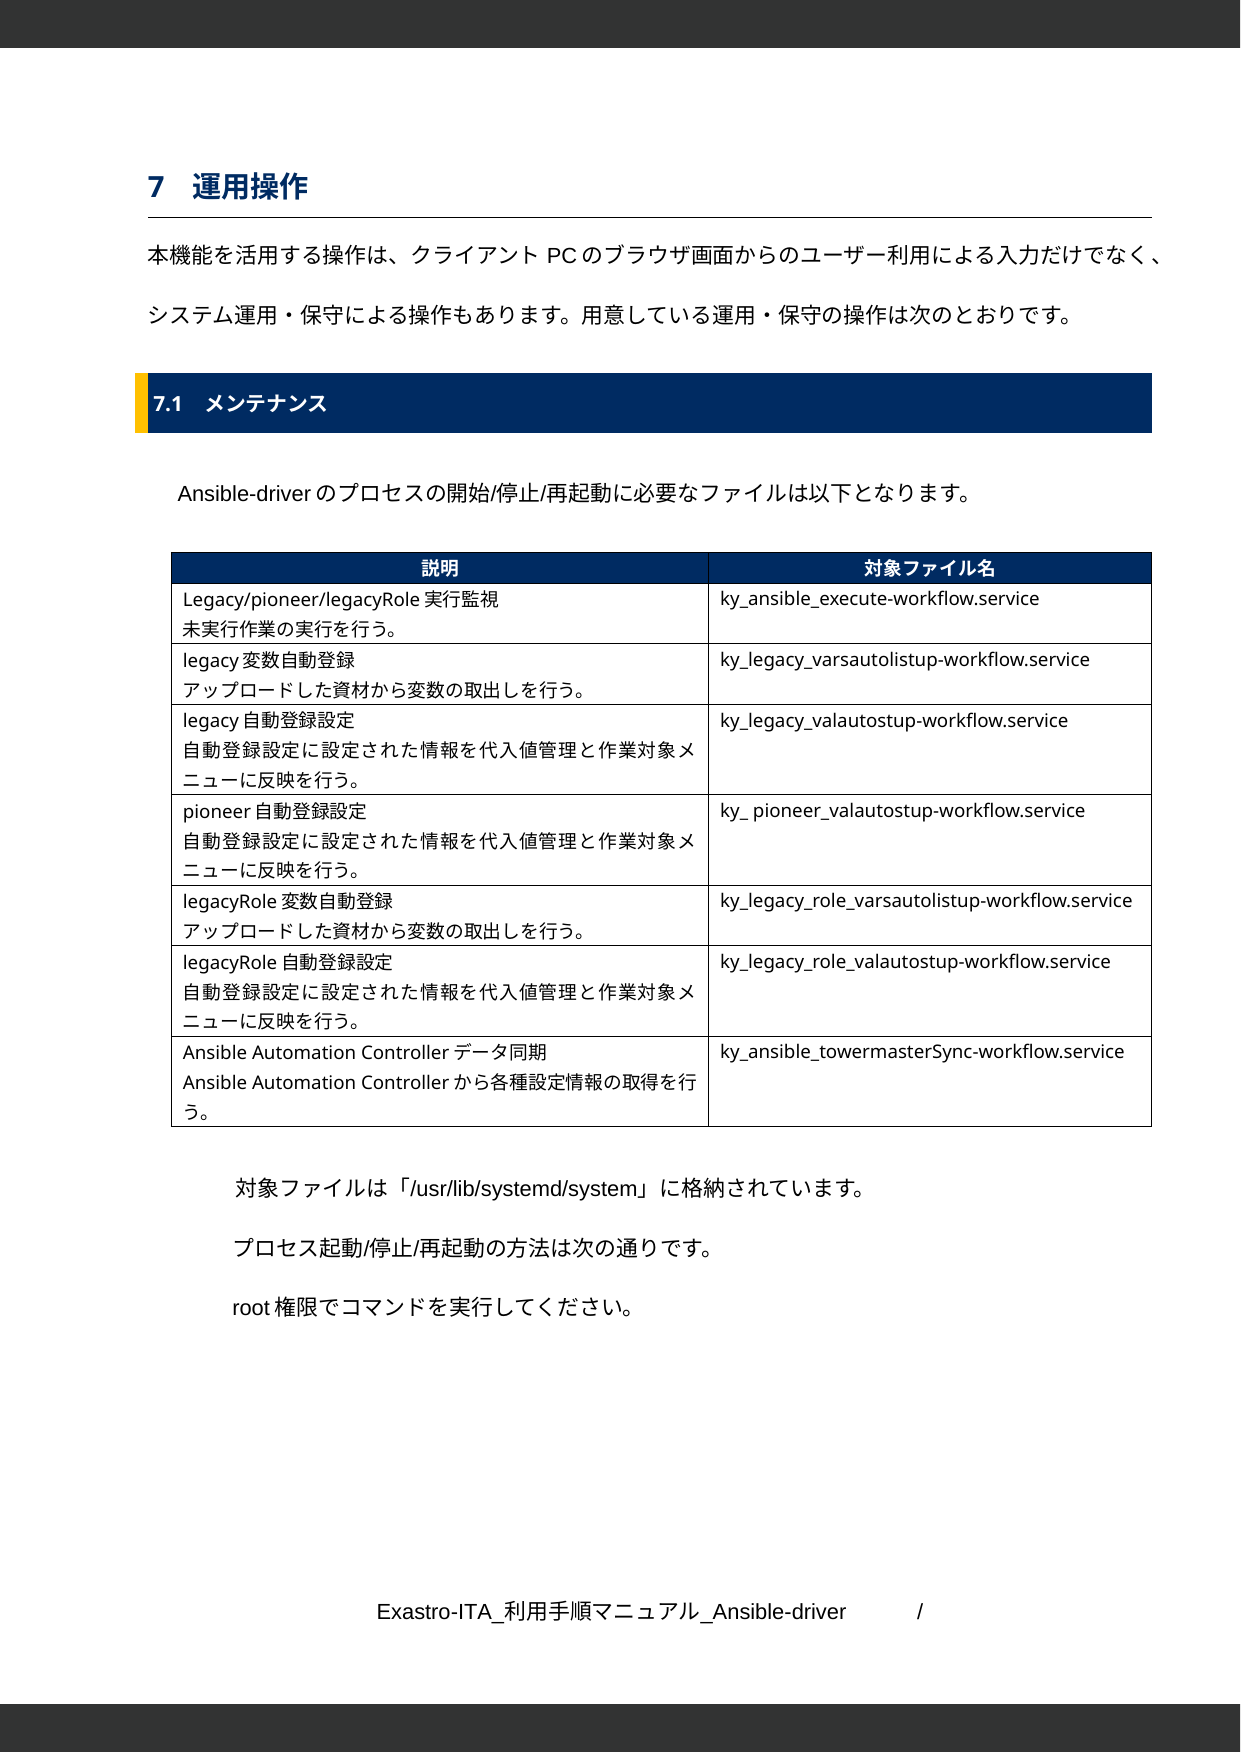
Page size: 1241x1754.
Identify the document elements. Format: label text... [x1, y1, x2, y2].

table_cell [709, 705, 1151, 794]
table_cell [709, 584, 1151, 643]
text 対象ファイルは「/usr/lib/systemd/system」に格納されています。 [231, 1157, 1152, 1217]
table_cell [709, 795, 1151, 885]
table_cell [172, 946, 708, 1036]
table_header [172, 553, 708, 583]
text root権限でコマンドを実行してください。 [231, 1276, 1152, 1336]
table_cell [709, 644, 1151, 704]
subtitle メンテナンス [148, 373, 1152, 433]
text Ansible-driverのプロセスの開始/停止/再起動に必要なファイルは以下となります。 [177, 462, 1152, 522]
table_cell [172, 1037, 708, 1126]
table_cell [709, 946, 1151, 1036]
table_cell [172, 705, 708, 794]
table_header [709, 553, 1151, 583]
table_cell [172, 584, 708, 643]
subtitle 運用操作 [148, 155, 1152, 217]
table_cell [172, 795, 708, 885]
picture [0, 0, 1241, 48]
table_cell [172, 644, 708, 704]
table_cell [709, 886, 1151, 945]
picture [0, 1704, 1241, 1752]
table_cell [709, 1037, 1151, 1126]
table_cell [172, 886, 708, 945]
text プロセス起動/停止/再起動の方法は次の通りです。 [231, 1217, 1152, 1276]
text 本機能を活用する操作は、クライアントPCのブラウザ画面からのユーザー利用による入力だけでなく、システム運用・保守による操作もあります。用意している運用・保守の操作は次のとおりです。 [148, 224, 1152, 343]
